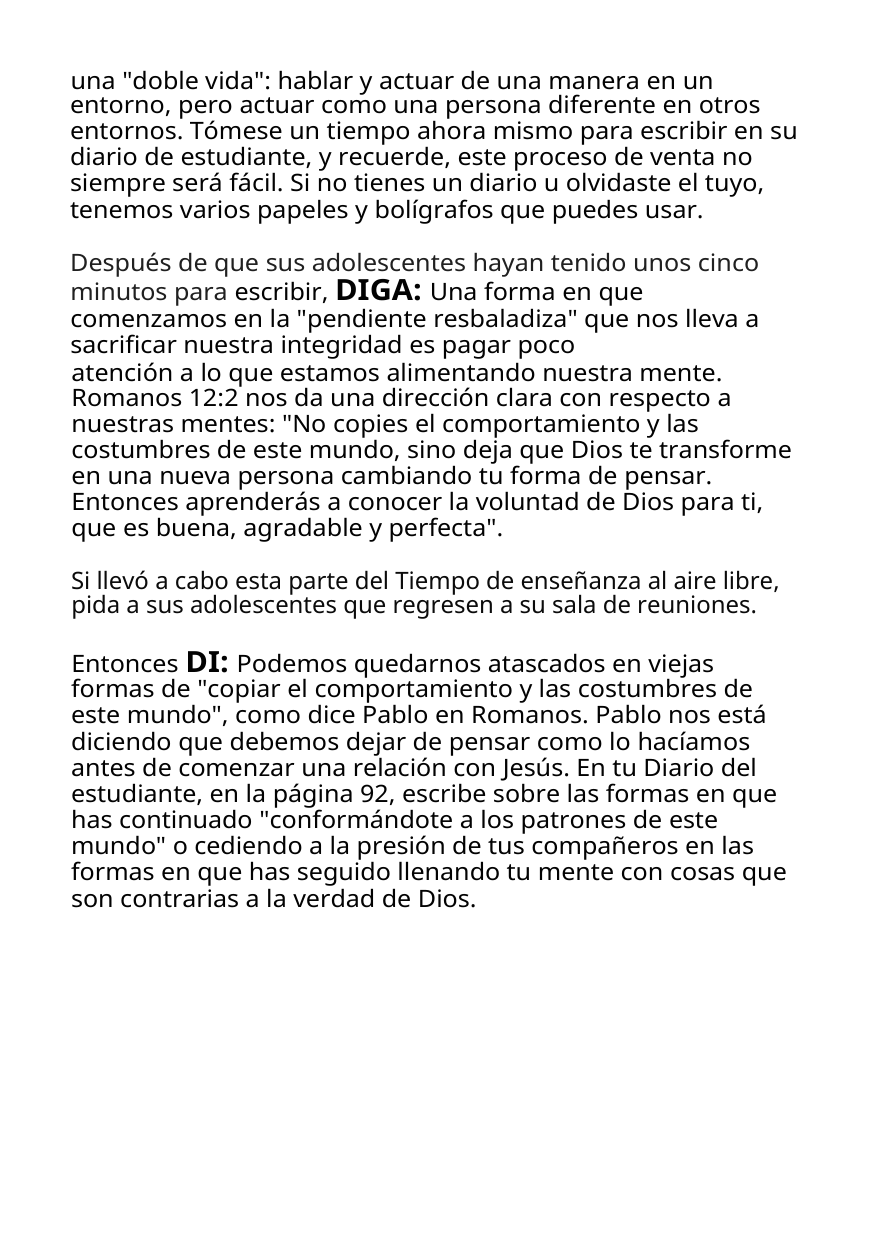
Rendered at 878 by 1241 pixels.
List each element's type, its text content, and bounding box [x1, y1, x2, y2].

text Después de que sus adolescentes hayan tenido unos cinco minutos para escribir, DIGA: Una forma en que comenzamos en la "pendiente resbaladiza" que nos lleva a sacrificar nuestra integridad es pagar poco [70, 251, 793, 361]
text Si llevó a cabo esta parte del Tiempo de enseñanza al aire libre, pida a sus adolescentes que regresen a su sala de reuniones. [71, 569, 801, 621]
text Entonces DI: Podemos quedarnos atascados en viejas formas de "copiar el comportamiento y las costumbres de este mundo", como dice Pablo en Romanos. Pablo nos está diciendo que debemos dejar de pensar como lo hacíamos antes de comenzar una relación con Jesús. En tu Diario del estudiante, en la página 92, escribe sobre las formas en que has continuado "conformándote a los patrones de este mundo" o cediendo a la presión de tus compañeros en las formas en que has seguido llenando tu mente con cosas que son contrarias a la verdad de Dios. [71, 647, 797, 914]
text atención a lo que estamos alimentando nuestra mente. Romanos 12:2 nos da una dirección clara con respecto a nuestras mentes: "No copies el comportamiento y las costumbres de este mundo, sino deja que Dios te transforme en una nueva persona cambiando tu forma de pensar. Entonces aprenderás a conocer la voluntad de Dios para ti, que es buena, agradable y perfecta". [71, 361, 808, 544]
text una "doble vida": hablar y actuar de una manera en un entorno, pero actuar como una persona diferente en otros entornos. Tómese un tiempo ahora mismo para escribir en su diario de estudiante, y recuerde, este proceso de venta no siempre será fácil. Si no tienes un diario u olvidaste el tuyo, tenemos varios papeles y bolígrafos que puedes usar. [70, 68, 808, 225]
